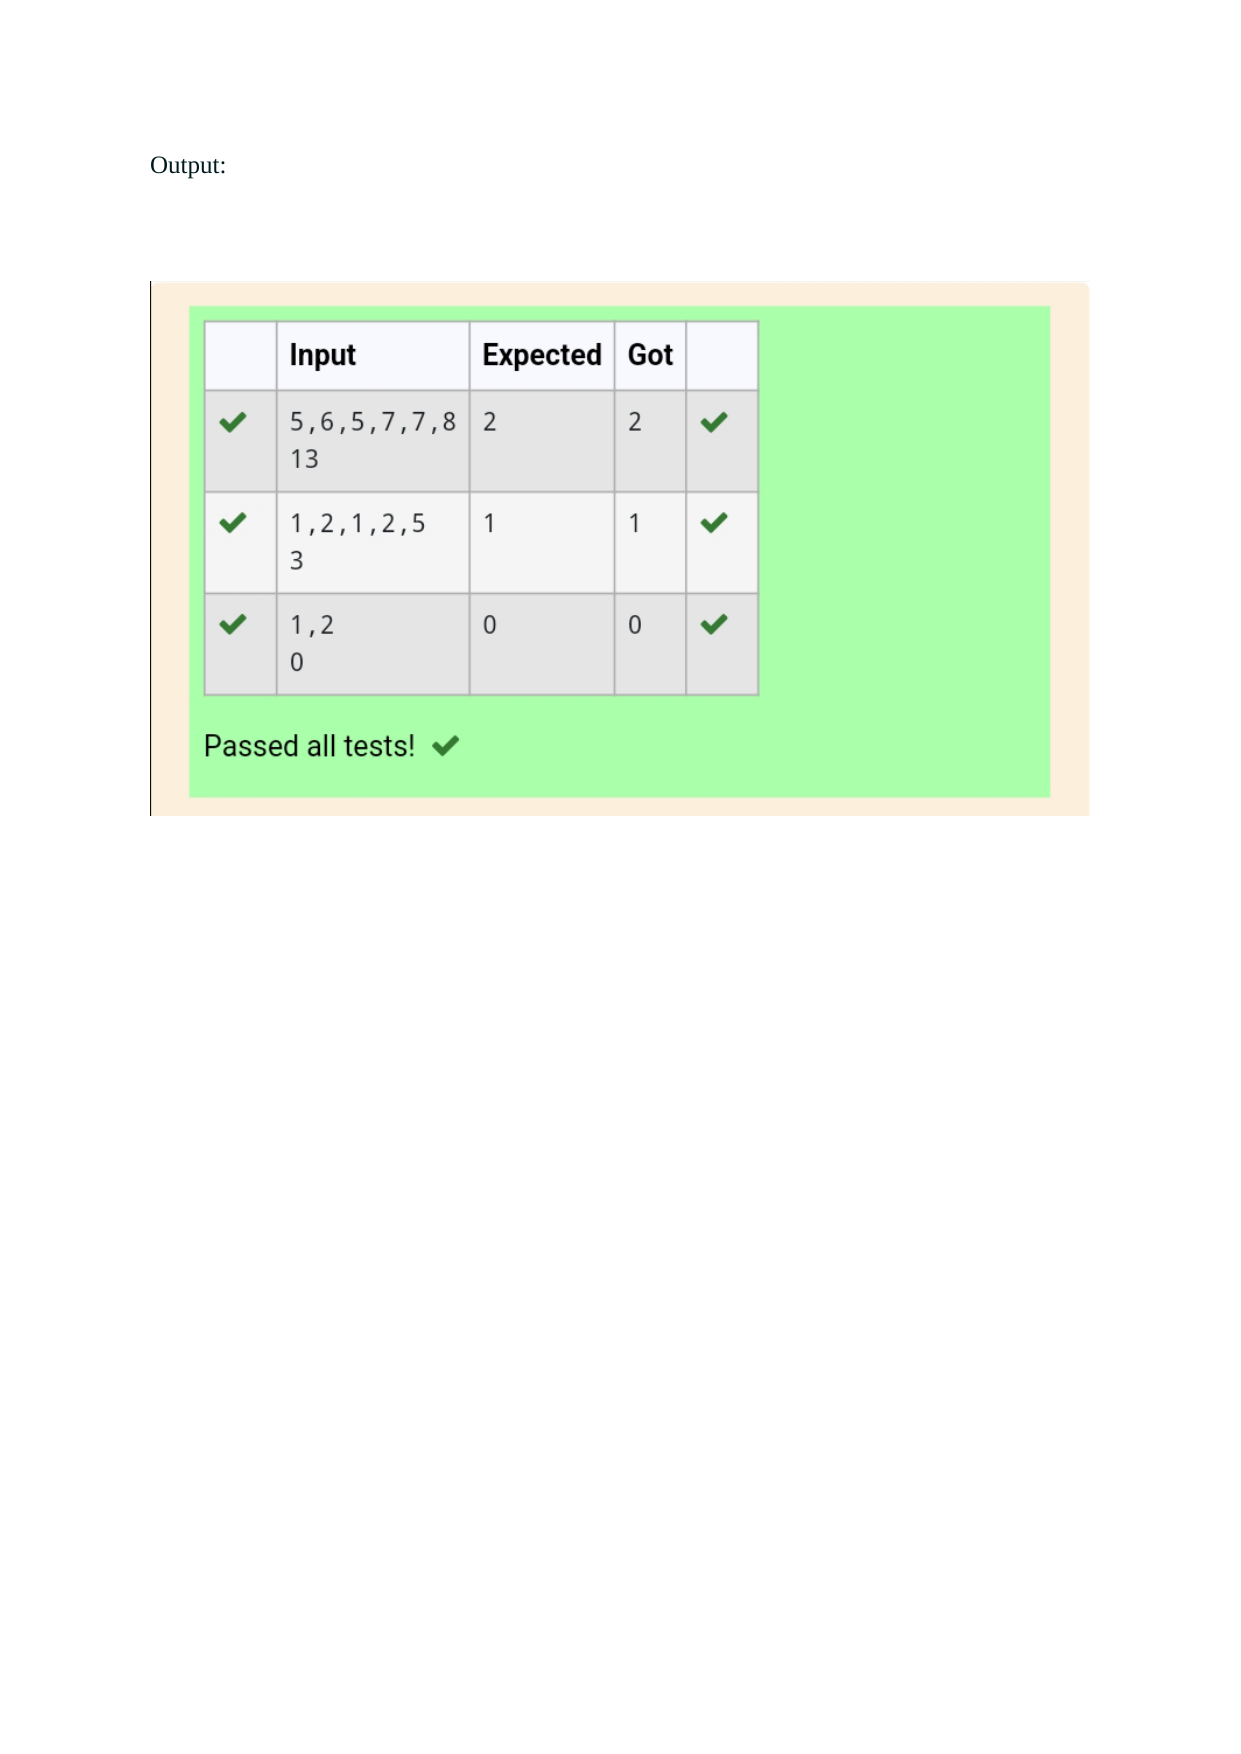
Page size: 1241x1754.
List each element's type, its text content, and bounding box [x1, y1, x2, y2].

picture [150, 281, 1091, 816]
text Output: [150, 150, 1090, 179]
